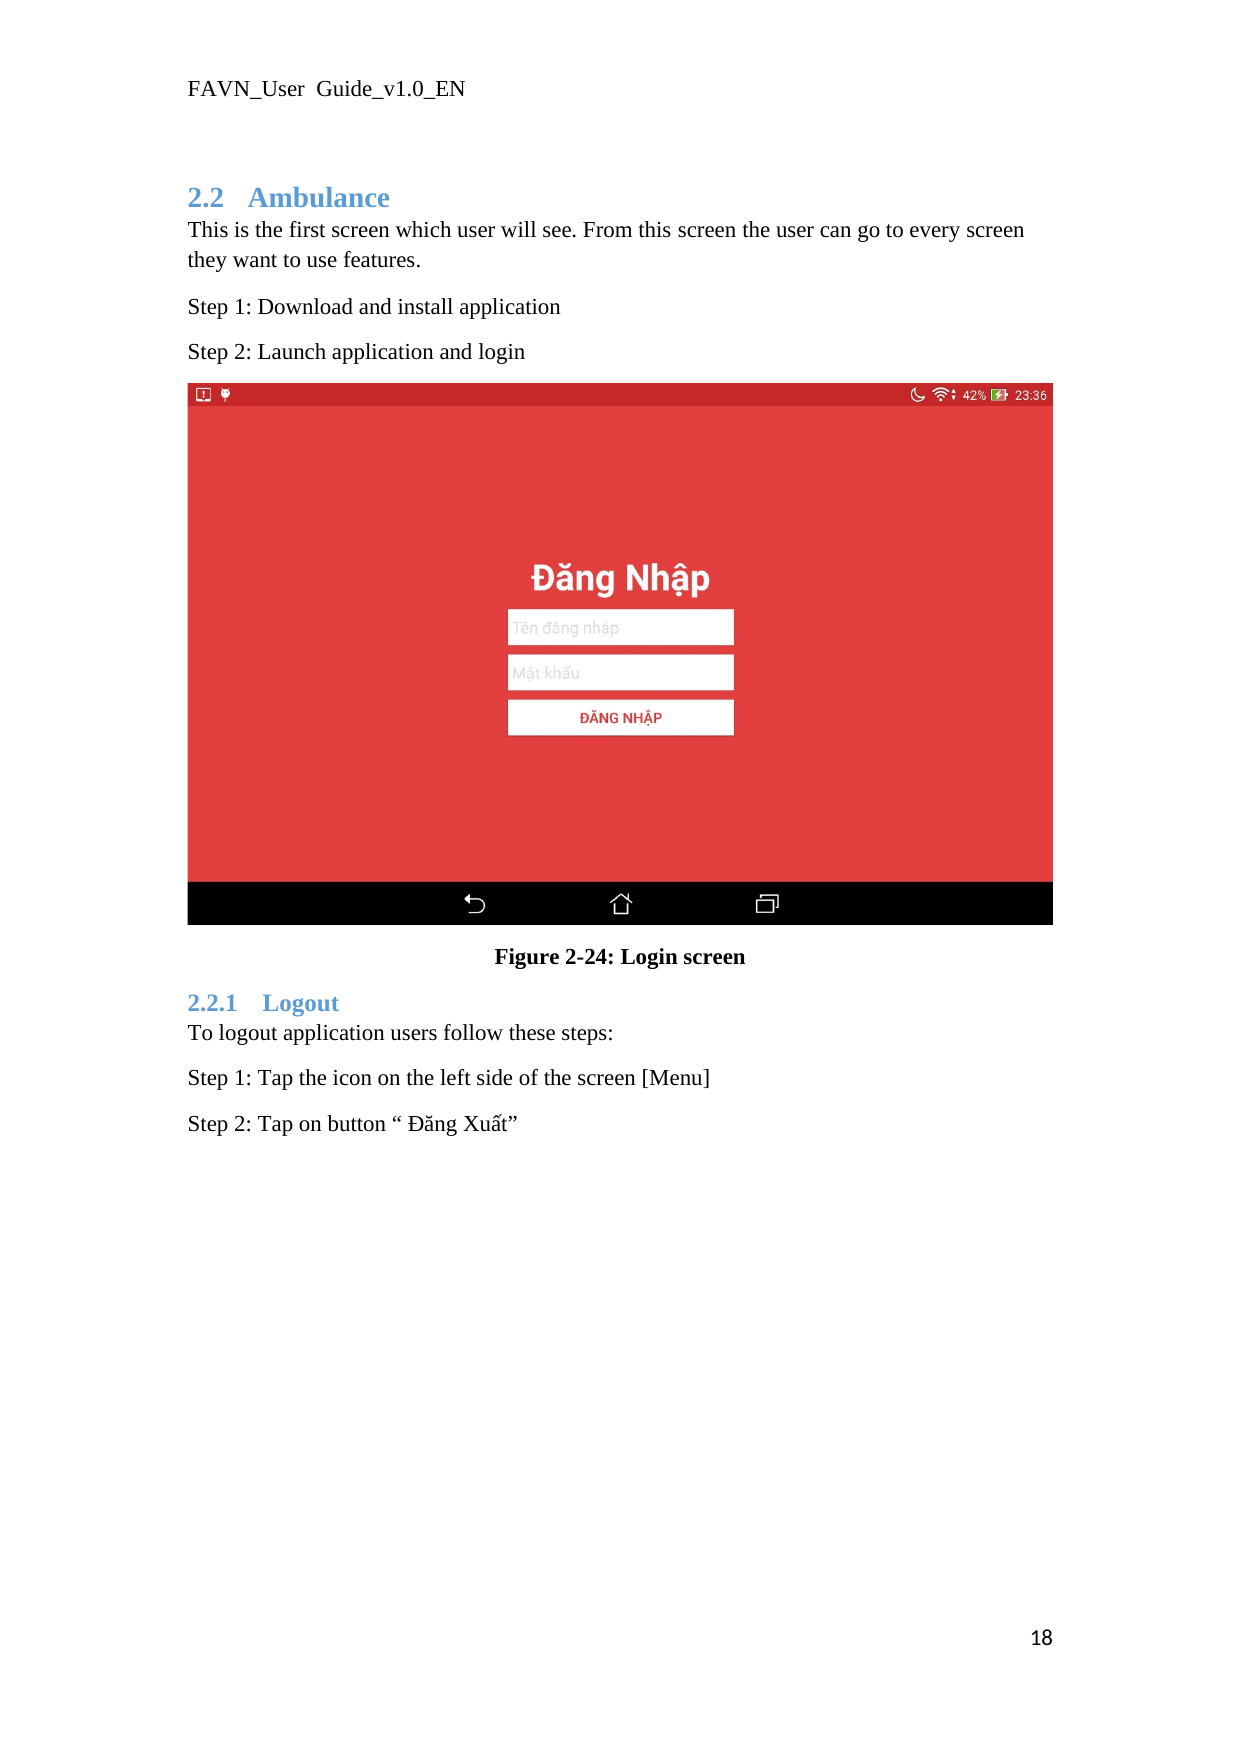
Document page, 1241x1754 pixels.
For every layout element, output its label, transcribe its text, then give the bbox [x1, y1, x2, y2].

text Step 1: Download and install application [187, 293, 1053, 319]
text This is the first screen which user will see. From this screen the user can go to every screen they want to use features. [187, 216, 1053, 273]
text Figure 2-24: Login screen [187, 943, 1053, 969]
text Step 1: Tap the icon on the left side of the screen [Menu] [187, 1064, 1053, 1091]
subtitle Logout [187, 988, 1053, 1017]
picture [187, 383, 1053, 925]
text To logout application users follow these steps: [187, 1019, 1053, 1046]
subtitle Ambulance [187, 180, 1053, 213]
text Step 2: Launch application and login [187, 338, 1053, 365]
text Step 2: Tap on button “ Đăng Xuất” [187, 1109, 1053, 1136]
